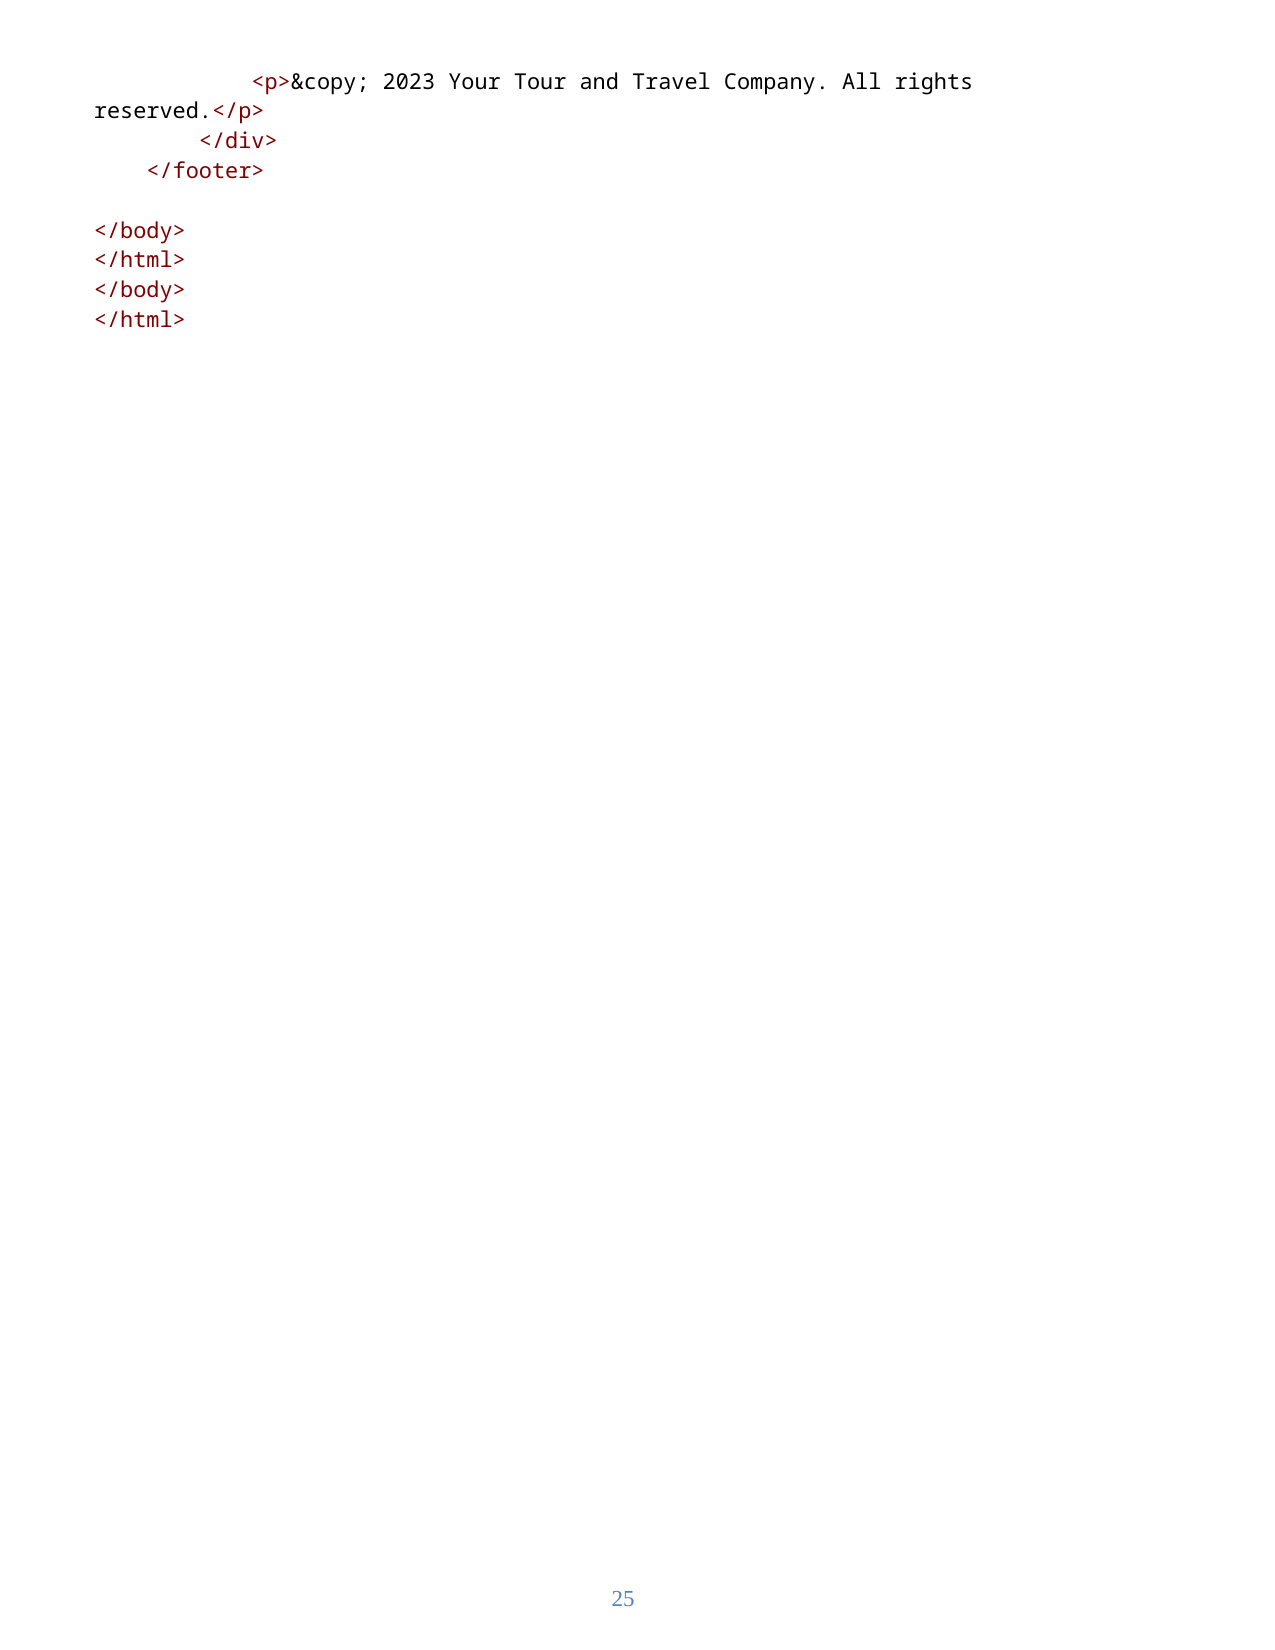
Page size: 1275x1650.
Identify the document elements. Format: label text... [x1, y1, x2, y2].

text </div> [94, 125, 1152, 155]
text </body> [94, 274, 1152, 304]
text </html> [94, 304, 1152, 334]
text </footer> [94, 155, 1152, 185]
text <p>&copy; 2023 Your Tour and Travel Company. All rights reserved.</p> [94, 66, 1152, 125]
text </body> [94, 215, 1152, 244]
text </html> [94, 244, 1152, 274]
